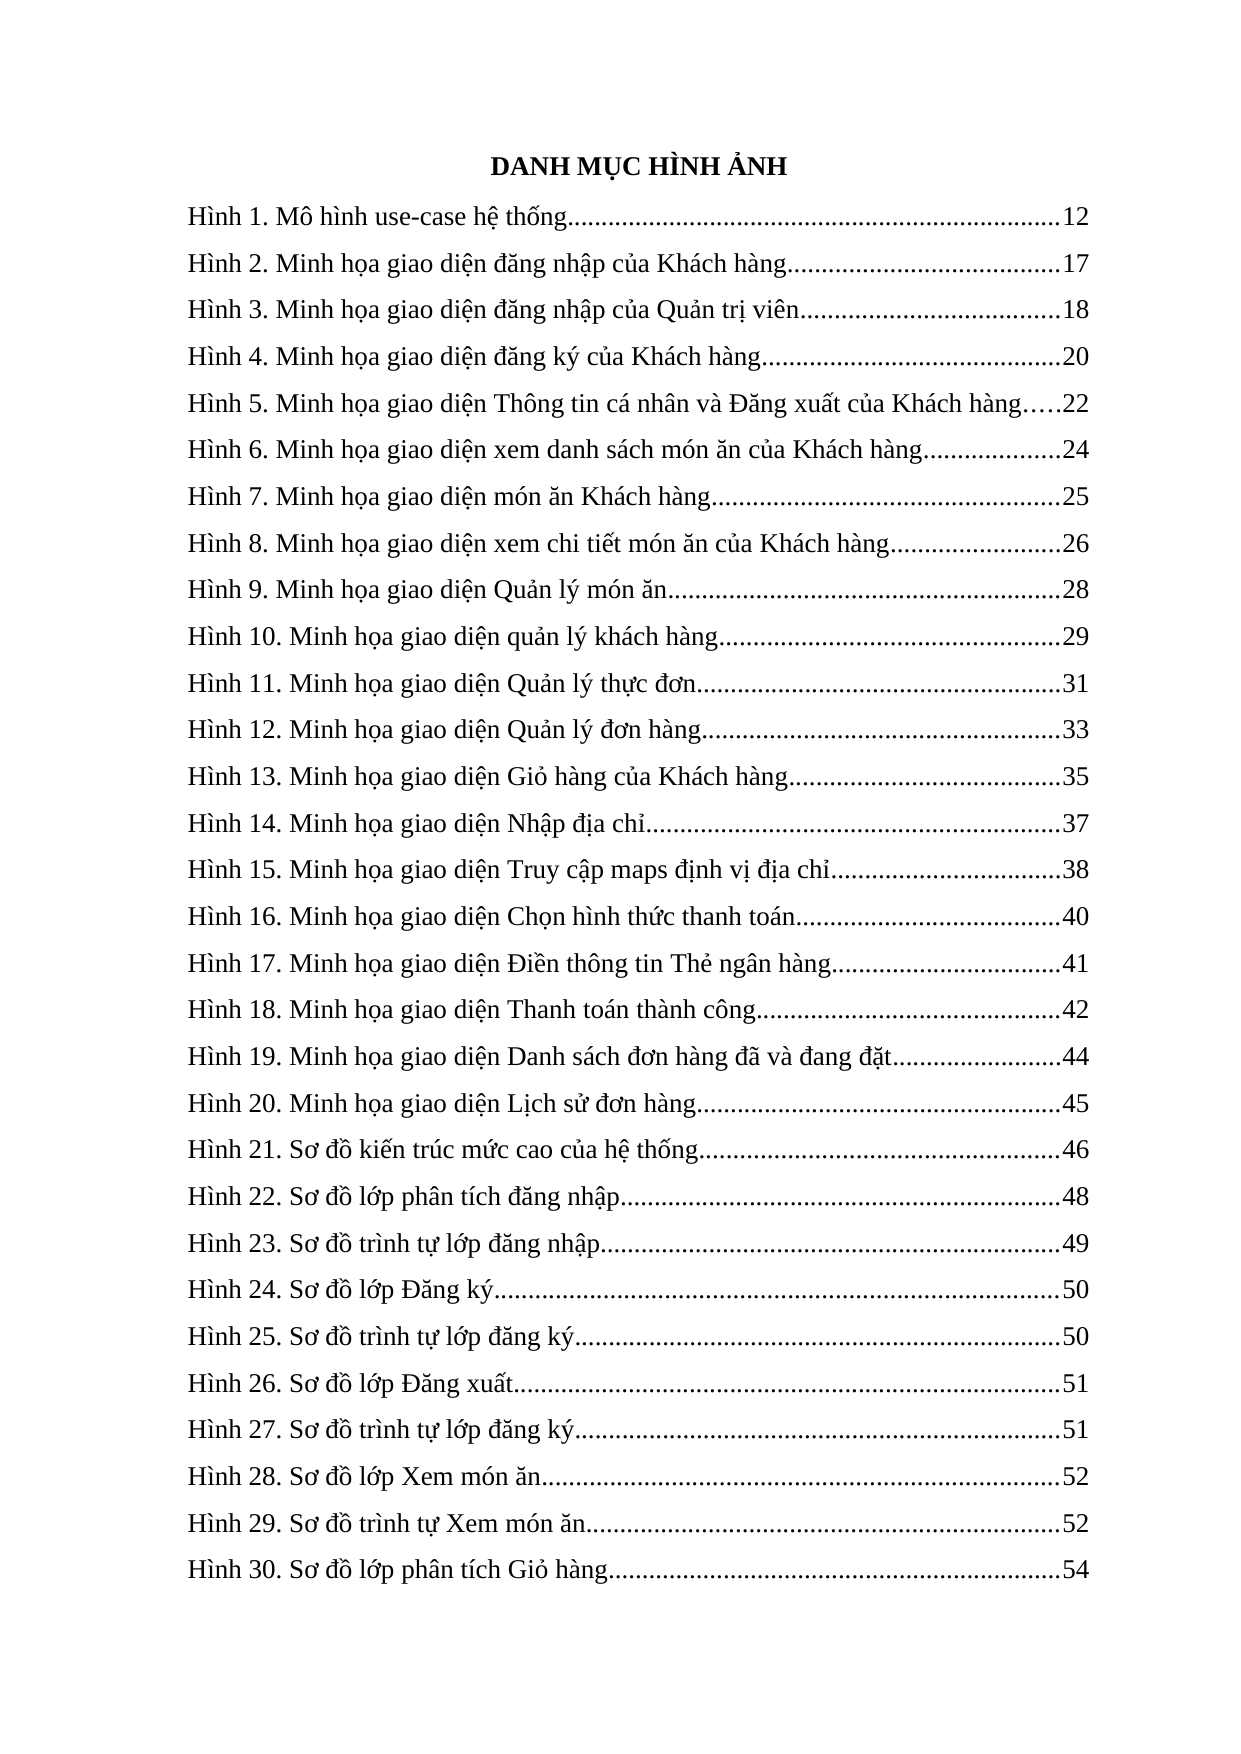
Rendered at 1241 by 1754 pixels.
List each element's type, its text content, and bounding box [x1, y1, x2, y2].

text Hình 27. Sơ đồ trình tự lớp đăng ký 51 [187, 1413, 1090, 1445]
text Hình 13. Minh họa giao diện Giỏ hàng của Khách hàng 35 [187, 760, 1090, 791]
text Hình 7. Minh họa giao diện món ăn Khách hàng 25 [187, 480, 1090, 511]
text Hình 28. Sơ đồ lớp Xem món ăn 52 [187, 1460, 1090, 1491]
text Hình 3. Minh họa giao diện đăng nhập của Quản trị viên 18 [187, 293, 1090, 325]
text Hình 14. Minh họa giao diện Nhập địa chỉ 37 [187, 807, 1090, 838]
text Hình 19. Minh họa giao diện Danh sách đơn hàng đã và đang đặt 44 [187, 1040, 1090, 1071]
text DANH MỤC HÌNH ẢNH [187, 150, 1090, 181]
text Hình 26. Sơ đồ lớp Đăng xuất 51 [187, 1367, 1090, 1398]
text Hình 8. Minh họa giao diện xem chi tiết món ăn của Khách hàng 26 [187, 527, 1090, 558]
text Hình 9. Minh họa giao diện Quản lý món ăn 28 [187, 573, 1090, 605]
text Hình 5. Minh họa giao diện Thông tin cá nhân và Đăng xuất của Khách hàng 22 [187, 387, 1090, 418]
text Hình 15. Minh họa giao diện Truy cập maps định vị địa chỉ 38 [187, 853, 1090, 885]
text Hình 16. Minh họa giao diện Chọn hình thức thanh toán 40 [187, 900, 1090, 931]
text Hình 6. Minh họa giao diện xem danh sách món ăn của Khách hàng 24 [187, 433, 1090, 465]
text Hình 21. Sơ đồ kiến trúc mức cao của hệ thống 46 [187, 1133, 1090, 1165]
text Hình 24. Sơ đồ lớp Đăng ký 50 [187, 1273, 1090, 1305]
text Hình 2. Minh họa giao diện đăng nhập của Khách hàng 17 [187, 247, 1090, 278]
text Hình 29. Sơ đồ trình tự Xem món ăn 52 [187, 1507, 1090, 1538]
text Hình 25. Sơ đồ trình tự lớp đăng ký 50 [187, 1320, 1090, 1351]
text Hình 10. Minh họa giao diện quản lý khách hàng 29 [187, 620, 1090, 651]
text Hình 1. Mô hình use-case hệ thống 12 [187, 200, 1090, 231]
text Hình 11. Minh họa giao diện Quản lý thực đơn 31 [187, 667, 1090, 698]
text Hình 22. Sơ đồ lớp phân tích đăng nhập 48 [187, 1180, 1090, 1211]
text Hình 17. Minh họa giao diện Điền thông tin Thẻ ngân hàng 41 [187, 947, 1090, 978]
text Hình 4. Minh họa giao diện đăng ký của Khách hàng 20 [187, 340, 1090, 371]
text Hình 20. Minh họa giao diện Lịch sử đơn hàng 45 [187, 1087, 1090, 1118]
text Hình 12. Minh họa giao diện Quản lý đơn hàng 33 [187, 713, 1090, 745]
text Hình 30. Sơ đồ lớp phân tích Giỏ hàng 54 [187, 1553, 1090, 1585]
text Hình 23. Sơ đồ trình tự lớp đăng nhập 49 [187, 1227, 1090, 1258]
text Hình 18. Minh họa giao diện Thanh toán thành công 42 [187, 993, 1090, 1025]
